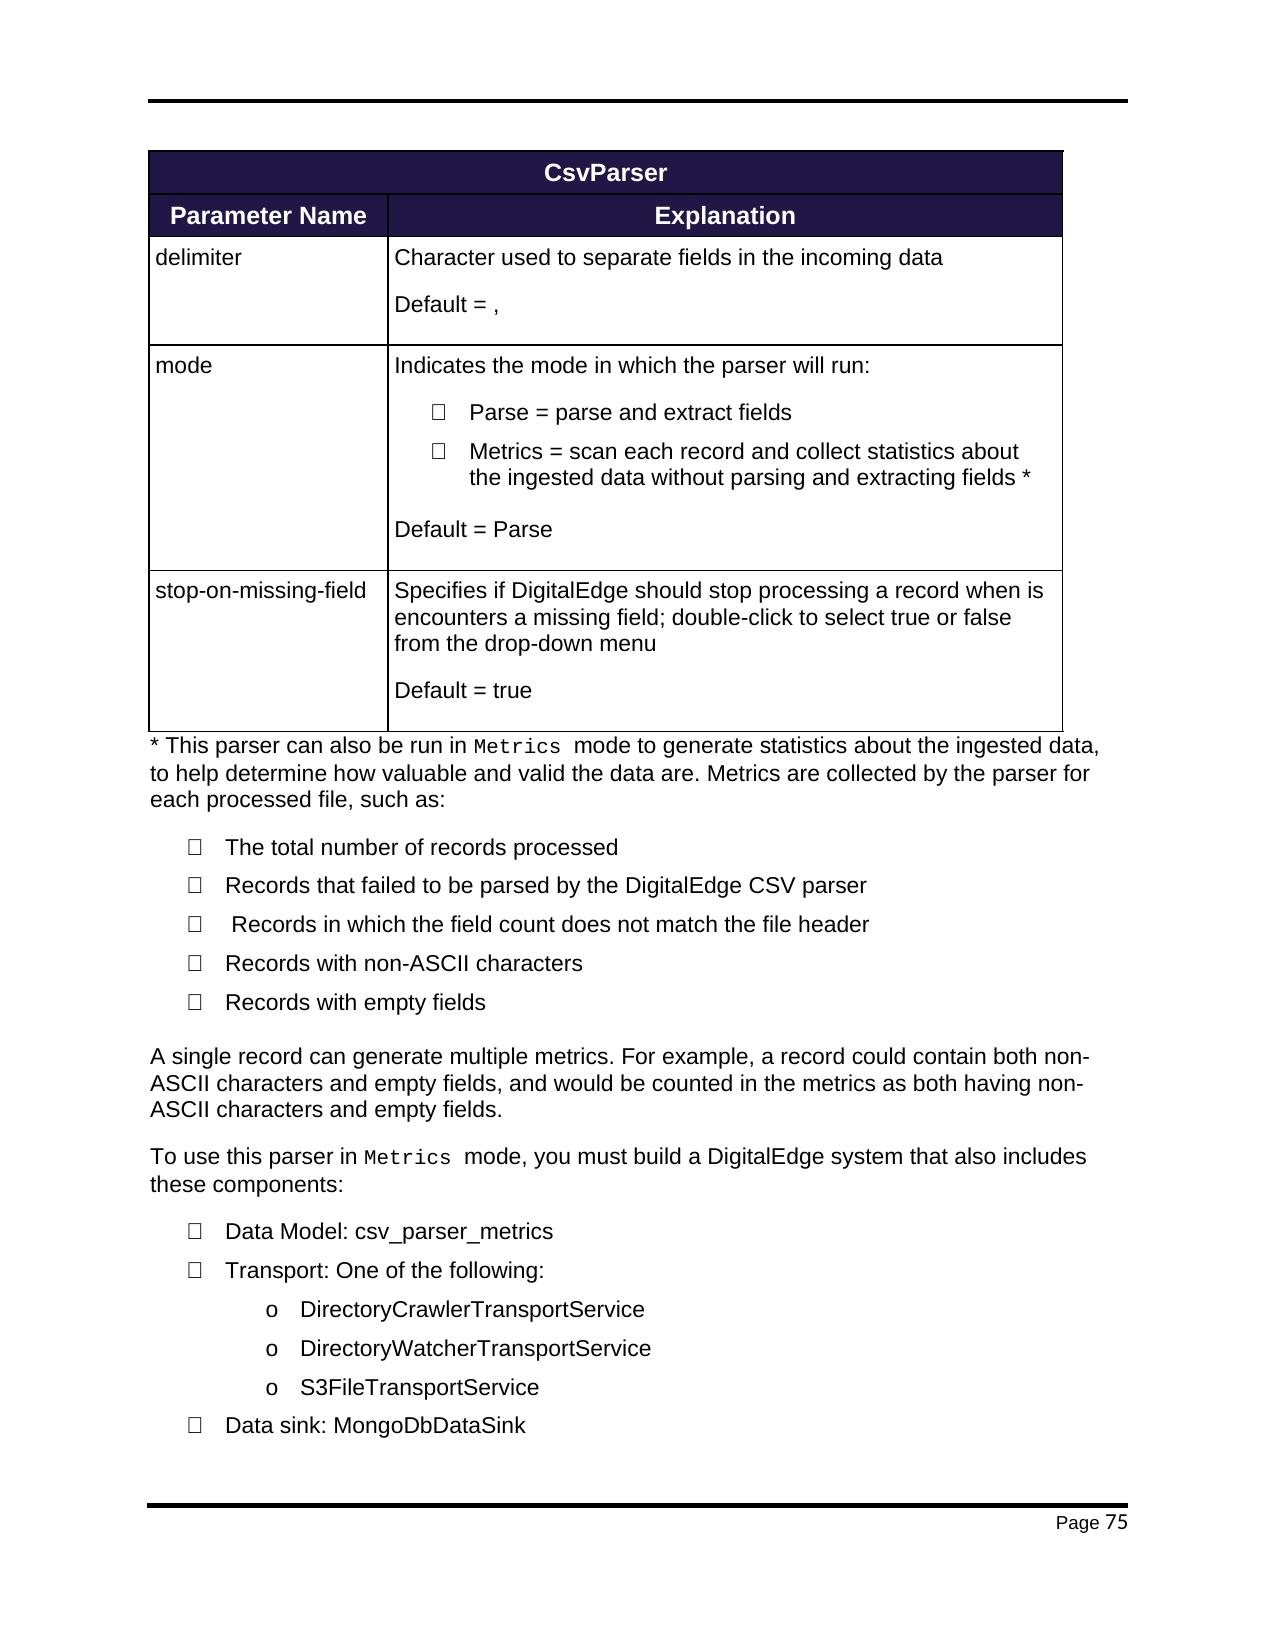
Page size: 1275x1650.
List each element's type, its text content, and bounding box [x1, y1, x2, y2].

list Records in which the field count does not match the file header [203, 911, 1125, 938]
table_cell Character used to separate fields in the incoming data Default = , [389, 237, 1062, 344]
text A single record can generate multiple metrics. For example, a record could contain both non-ASCII characters and empty fields, and would be counted in the metrics as both having non-ASCII characters and empty fields. [150, 1043, 1125, 1122]
list The total number of records processed [203, 834, 1125, 860]
table_cell Explanation [389, 195, 1062, 236]
list Transport: One of the following: [203, 1257, 1125, 1283]
table_cell Specifies if DigitalEdge should stop processing a record when is encounters a missing field; double-click to select true or false from the drop-down menu Default = true [389, 571, 1062, 731]
list Data Model: csv_parser_metrics [203, 1218, 1125, 1244]
list S3FileTransportService [278, 1373, 1125, 1400]
table_cell stop-on-missing-field [150, 571, 387, 731]
list Data sink: MongoDbDataSink [203, 1412, 1125, 1439]
list Records that failed to be parsed by the DigitalEdge CSV parser [203, 872, 1125, 899]
table_cell mode [150, 346, 387, 570]
table_cell Parameter Name [150, 195, 387, 236]
list Records with empty fields [203, 989, 1125, 1015]
text * This parser can also be run in Metrics mode to generate statistics about the ingested data, to help determine how valuable and valid the data are. Metrics are collected by the parser for each processed file, such as: [150, 732, 1125, 813]
text To use this parser in Metrics mode, you must build a DigitalEdge system that also includes these components: [150, 1143, 1125, 1197]
list DirectoryCrawlerTransportService [278, 1296, 1125, 1322]
list DirectoryWatcherTransportService [278, 1335, 1125, 1361]
table_cell delimiter [150, 237, 387, 344]
list Records with non-ASCII characters [203, 950, 1125, 977]
table_cell Indicates the mode in which the parser will run: Parse = parse and extract fields Metrics = scan each record and collect statistics about the ingested data without parsing and extracting fields * Default = Parse [389, 346, 1062, 570]
table_header CsvParser [150, 152, 1062, 193]
